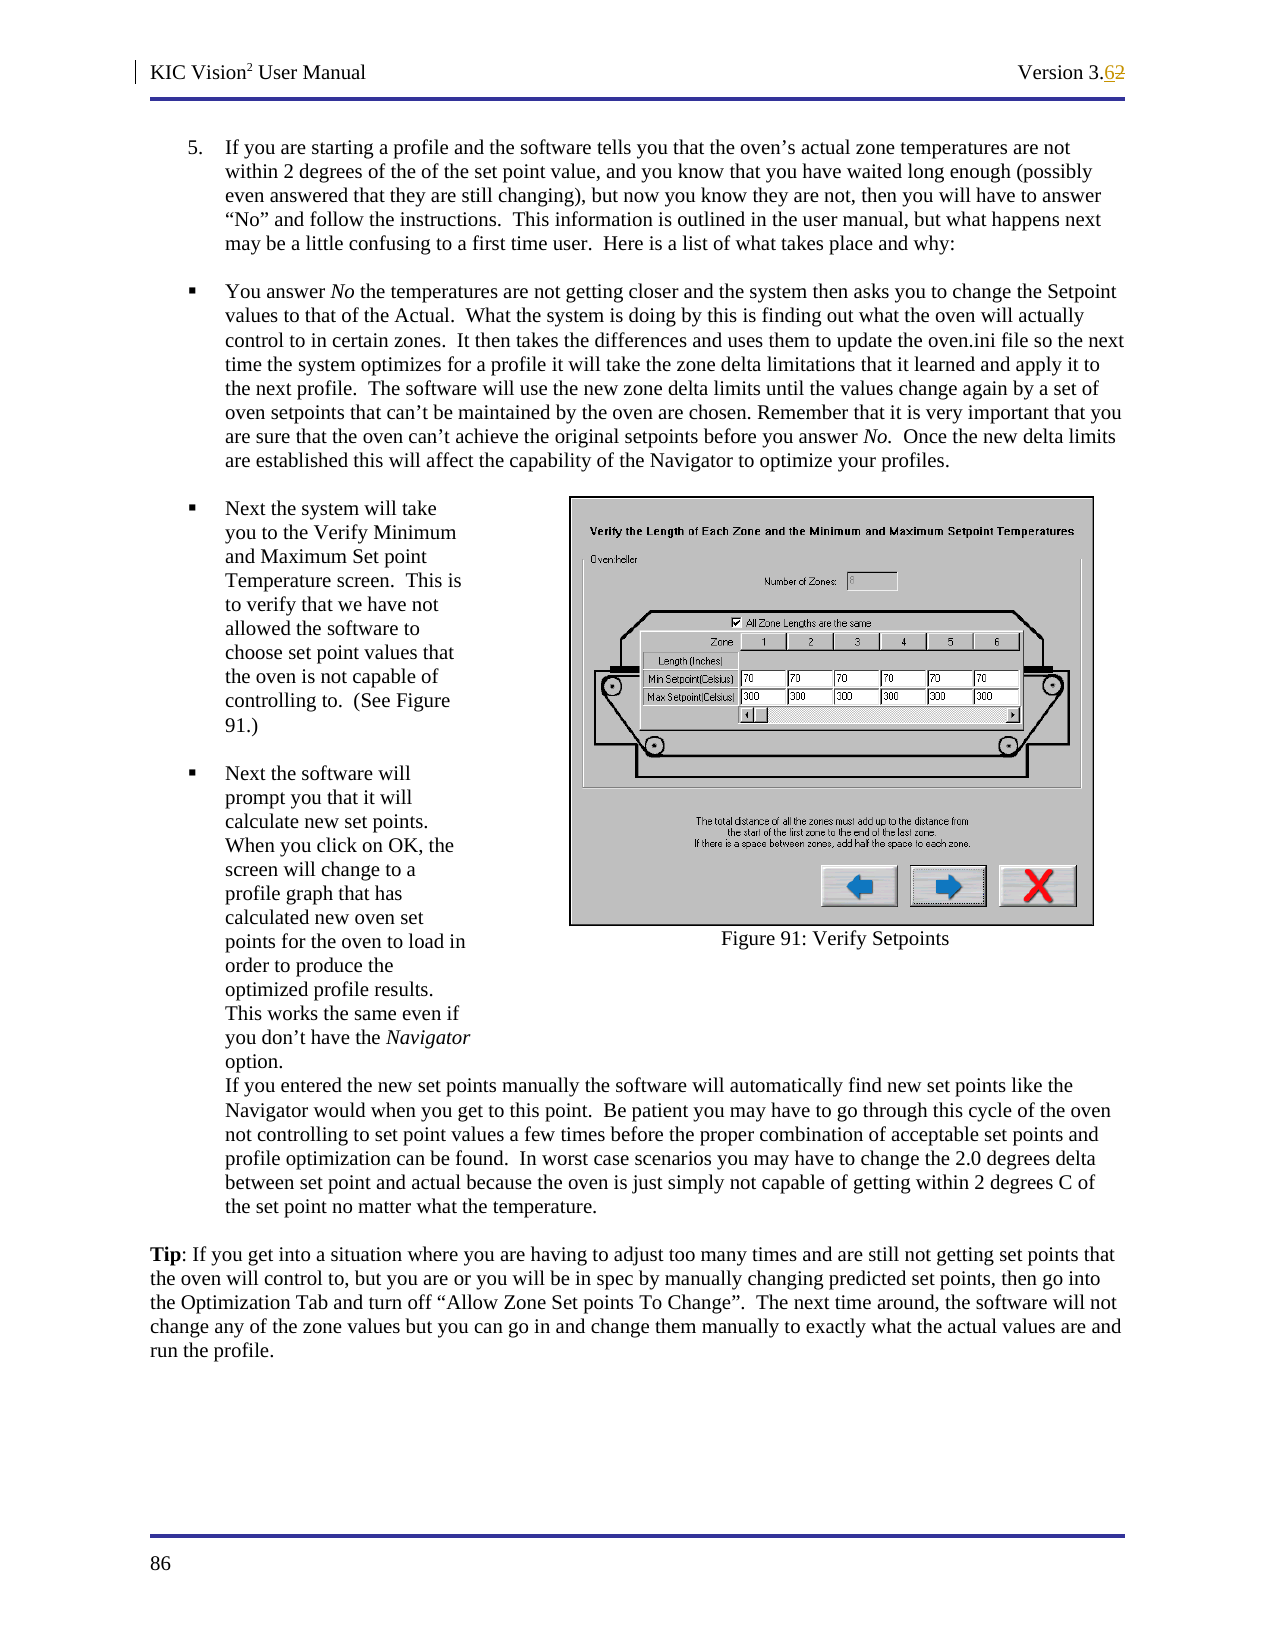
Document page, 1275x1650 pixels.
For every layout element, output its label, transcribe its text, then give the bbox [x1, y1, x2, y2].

list If you are starting a profile and the software tells you that the oven’s actual zone temperatures are not within 2 degrees of the of the set point value, and you know that you have waited long enough (possibly even answered that they are still changing), but now you know they are not, then you will have to answer “No” and follow the instructions. This information is outlined in the user manual, but what happens next may be a little confusing to a first time user. Here is a list of what takes place and why: [187, 135, 1125, 255]
picture [571, 498, 1093, 925]
text Tip: If you get into a situation where you are having to adjust too many times and are still not getting set points that the oven will control to, but you are or you will be in spec by manually changing predicted set points, then go into the Optimization Tab and turn off “Allow Zone Set points To Change”. The next time around, the software will not change any of the zone values but you can go in and change them manually to exactly what the actual values are and run the profile. [150, 1242, 1125, 1362]
list If you entered the new set points manually the software will automatically find new set points like the Navigator would when you get to this point. Be patient you may have to go through this cycle of the oven not controlling to set point values a few times before the proper combination of acceptable set points and profile optimization can be found. In worst case scenarios you may have to change the 2.0 degrees delta between set point and actual because the oven is just simply not capable of getting within 2 degrees C of the set point no matter what the temperature. [225, 1073, 1125, 1218]
table_header Next the system will take you to the Verify Minimum and Maximum Set point Temperature screen. This is to verify that we have not allowed the software to choose set point values that the oven is not capable of controlling to. (See .) Next the software will prompt you that it will calculate new set points. When you click on OK, the screen will change to a profile graph that has calculated new oven set points for the oven to load in order to produce the optimized profile results. This works the same even if you don’t have the Navigator option. [176, 496, 483, 1073]
list You answer No the temperatures are not getting closer and the system then asks you to change the Setpoint values to that of the Actual. What the system is doing by this is finding out what the oven will actually control to in certain zones. It then takes the differences and uses them to update the oven.ini file so the next time the system optimizes for a profile it will take the zone delta limitations that it learned and apply it to the next profile. The software will use the new zone delta limits until the values change again by a set of oven setpoints that can’t be maintained by the oven are chosen. Remember that it is very important that you are sure that the oven can’t achieve the original setpoints before you answer No. Once the new delta limits are established this will affect the capability of the Navigator to optimize your profiles. [187, 279, 1125, 472]
